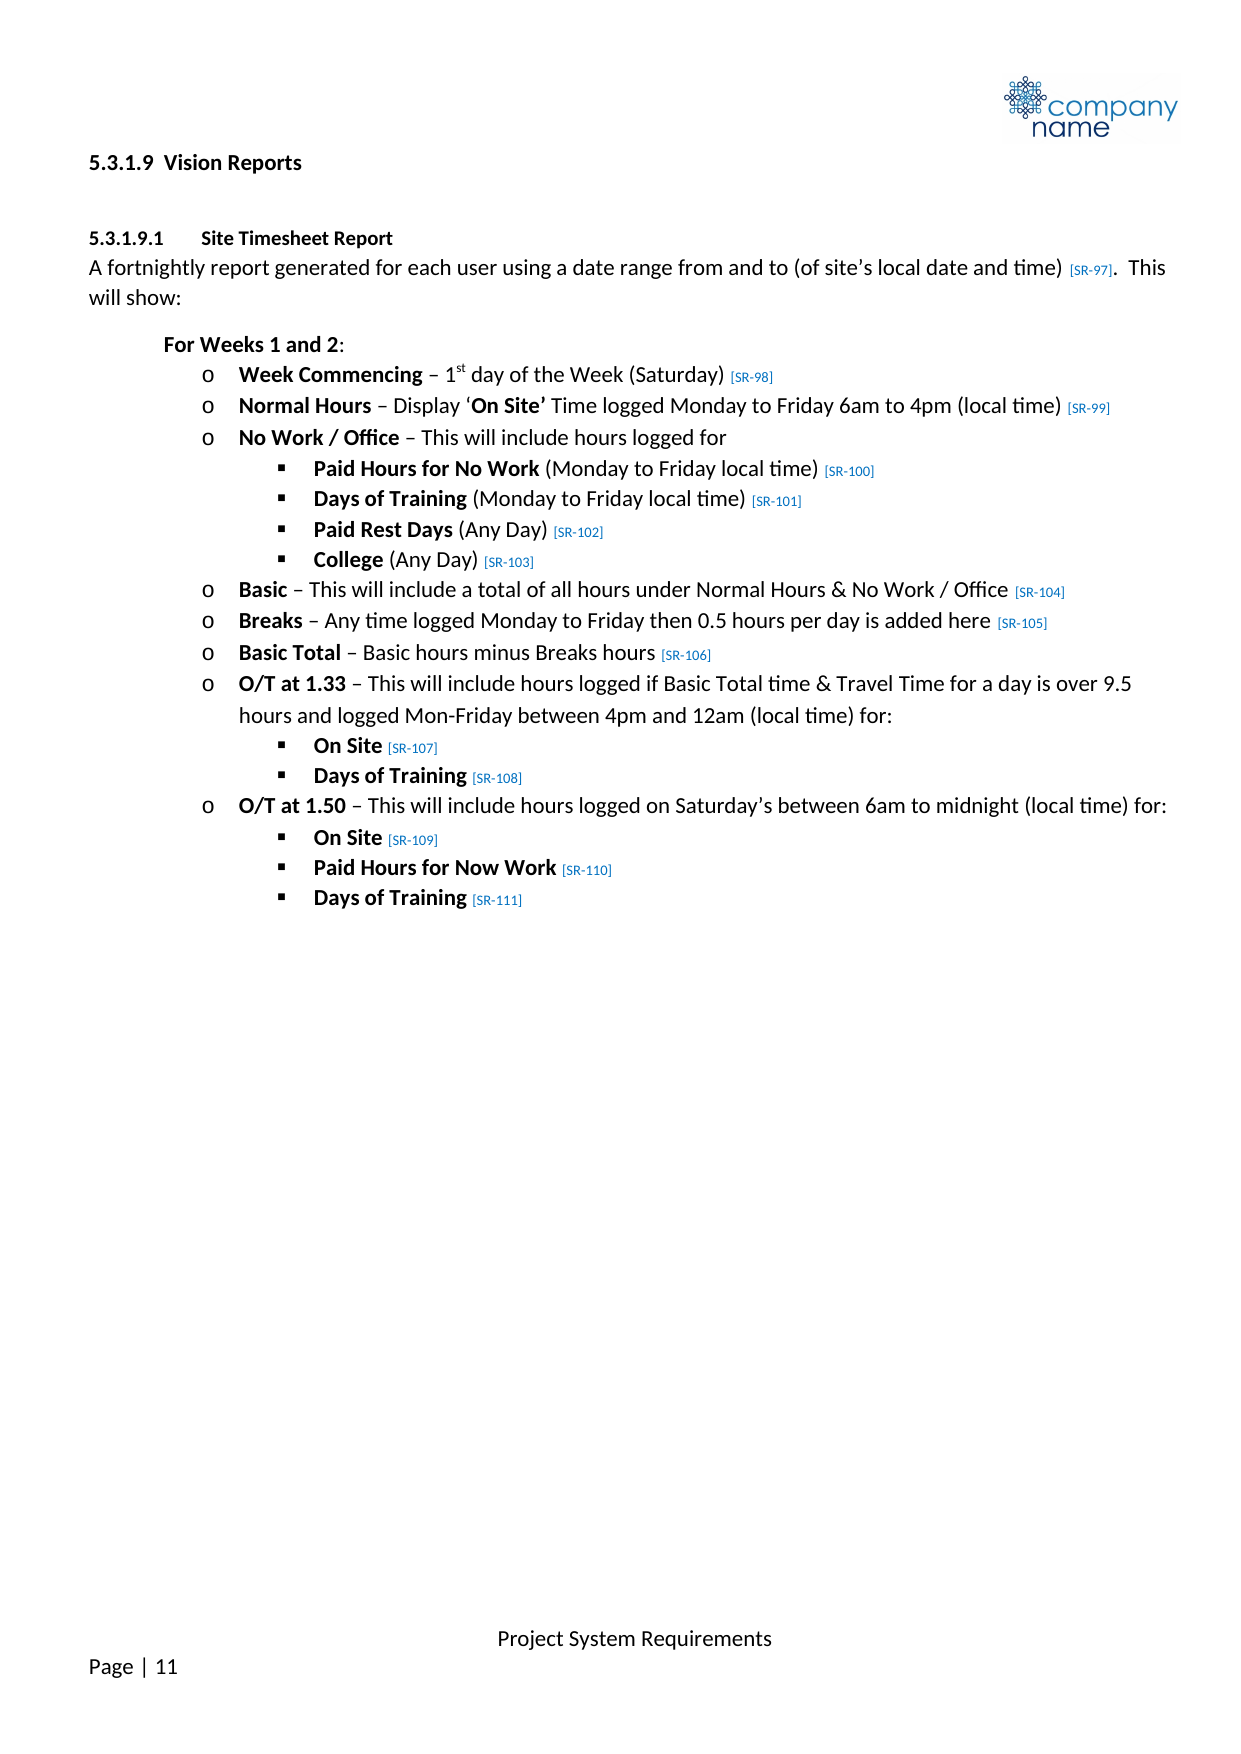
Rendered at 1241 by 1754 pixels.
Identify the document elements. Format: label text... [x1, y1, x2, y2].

list O/T at 1.33 – This will include hours logged if Basic Total time & Travel Time for a day is over 9.5 hours and logged Mon-Friday between 4pm and 12am (local time) for: [201, 669, 1181, 729]
list For Weeks 1 and 2: [164, 330, 1181, 358]
picture [1002, 73, 1182, 144]
list Days of Training (Monday to Friday local time) [SR-101] [276, 484, 1181, 513]
list Paid Hours for No Work (Monday to Friday local time) [SR-100] [276, 454, 1181, 482]
list Days of Training [SR-108] [276, 761, 1181, 789]
text A fortnightly report generated for each user using a date range from and to (of site’s local date and time) [SR-97]. This will show: [89, 253, 1181, 311]
list On Site [SR-107] [276, 731, 1181, 759]
list Week Commencing – 1st day of the Week (Saturday) [SR-98] [201, 360, 1181, 389]
subtitle Site Timesheet Report [89, 225, 1181, 251]
list Paid Hours for Now Work [SR-110] [276, 853, 1181, 881]
subtitle Vision Reports [89, 148, 1181, 176]
list On Site [SR-109] [276, 823, 1181, 851]
list College (Any Day) [SR-103] [276, 545, 1181, 573]
list Basic Total – Basic hours minus Breaks hours [SR-106] [201, 638, 1181, 667]
list O/T at 1.50 – This will include hours logged on Saturday’s between 6am to midnight (local time) for: [201, 792, 1181, 821]
list Basic – This will include a total of all hours under Normal Hours & No Work / Office [SR-104] [201, 575, 1181, 604]
list No Work / Office – This will include hours logged for [201, 423, 1181, 452]
list Breaks – Any time logged Monday to Friday then 0.5 hours per day is added here [SR-105] [201, 607, 1181, 636]
list Normal Hours – Display ‘On Site’ Time logged Monday to Friday 6am to 4pm (local time) [SR-99] [201, 391, 1181, 421]
list Days of Training [SR-111] [276, 883, 1181, 911]
list Paid Rest Days (Any Day) [SR-102] [276, 515, 1181, 543]
